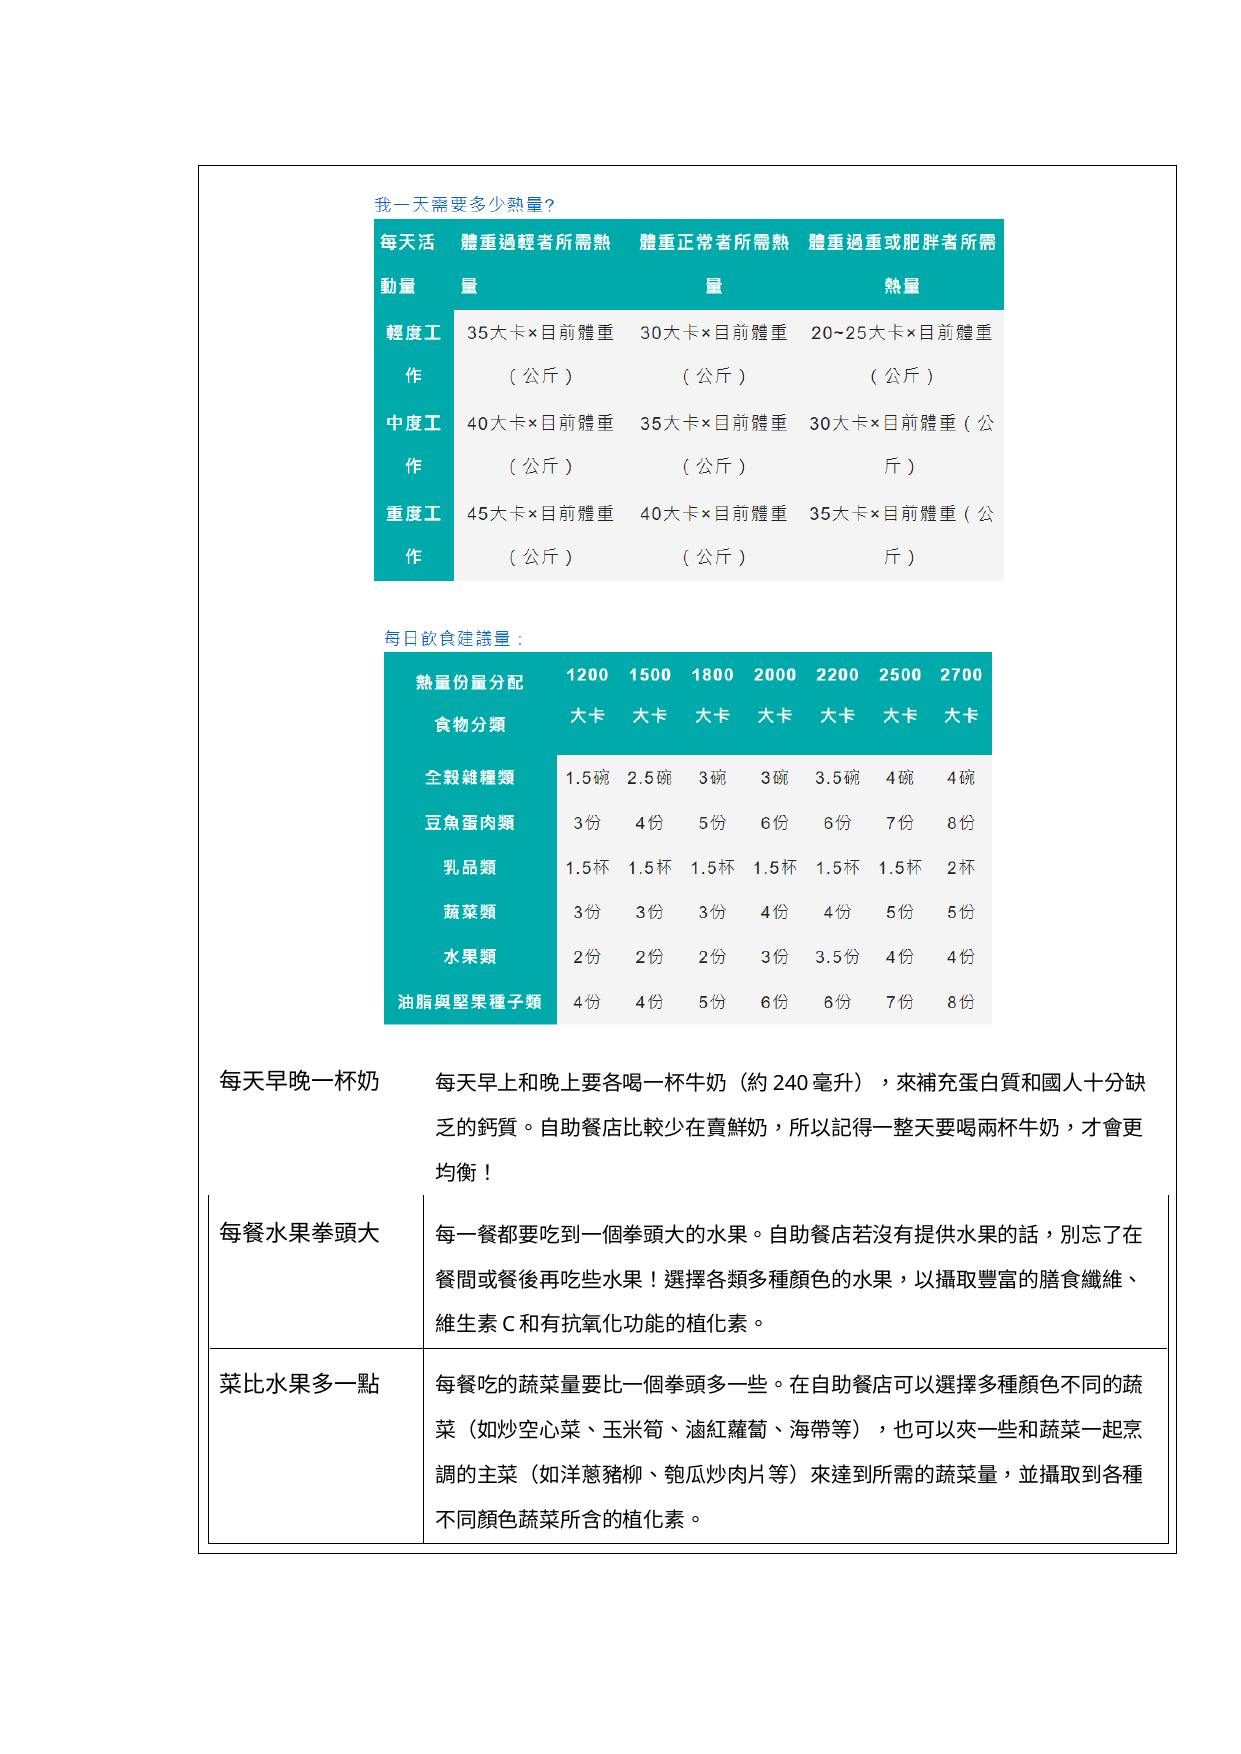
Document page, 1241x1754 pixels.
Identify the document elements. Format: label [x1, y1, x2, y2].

table_cell [199, 166, 1176, 1553]
picture [365, 190, 1011, 583]
picture [377, 625, 998, 1025]
